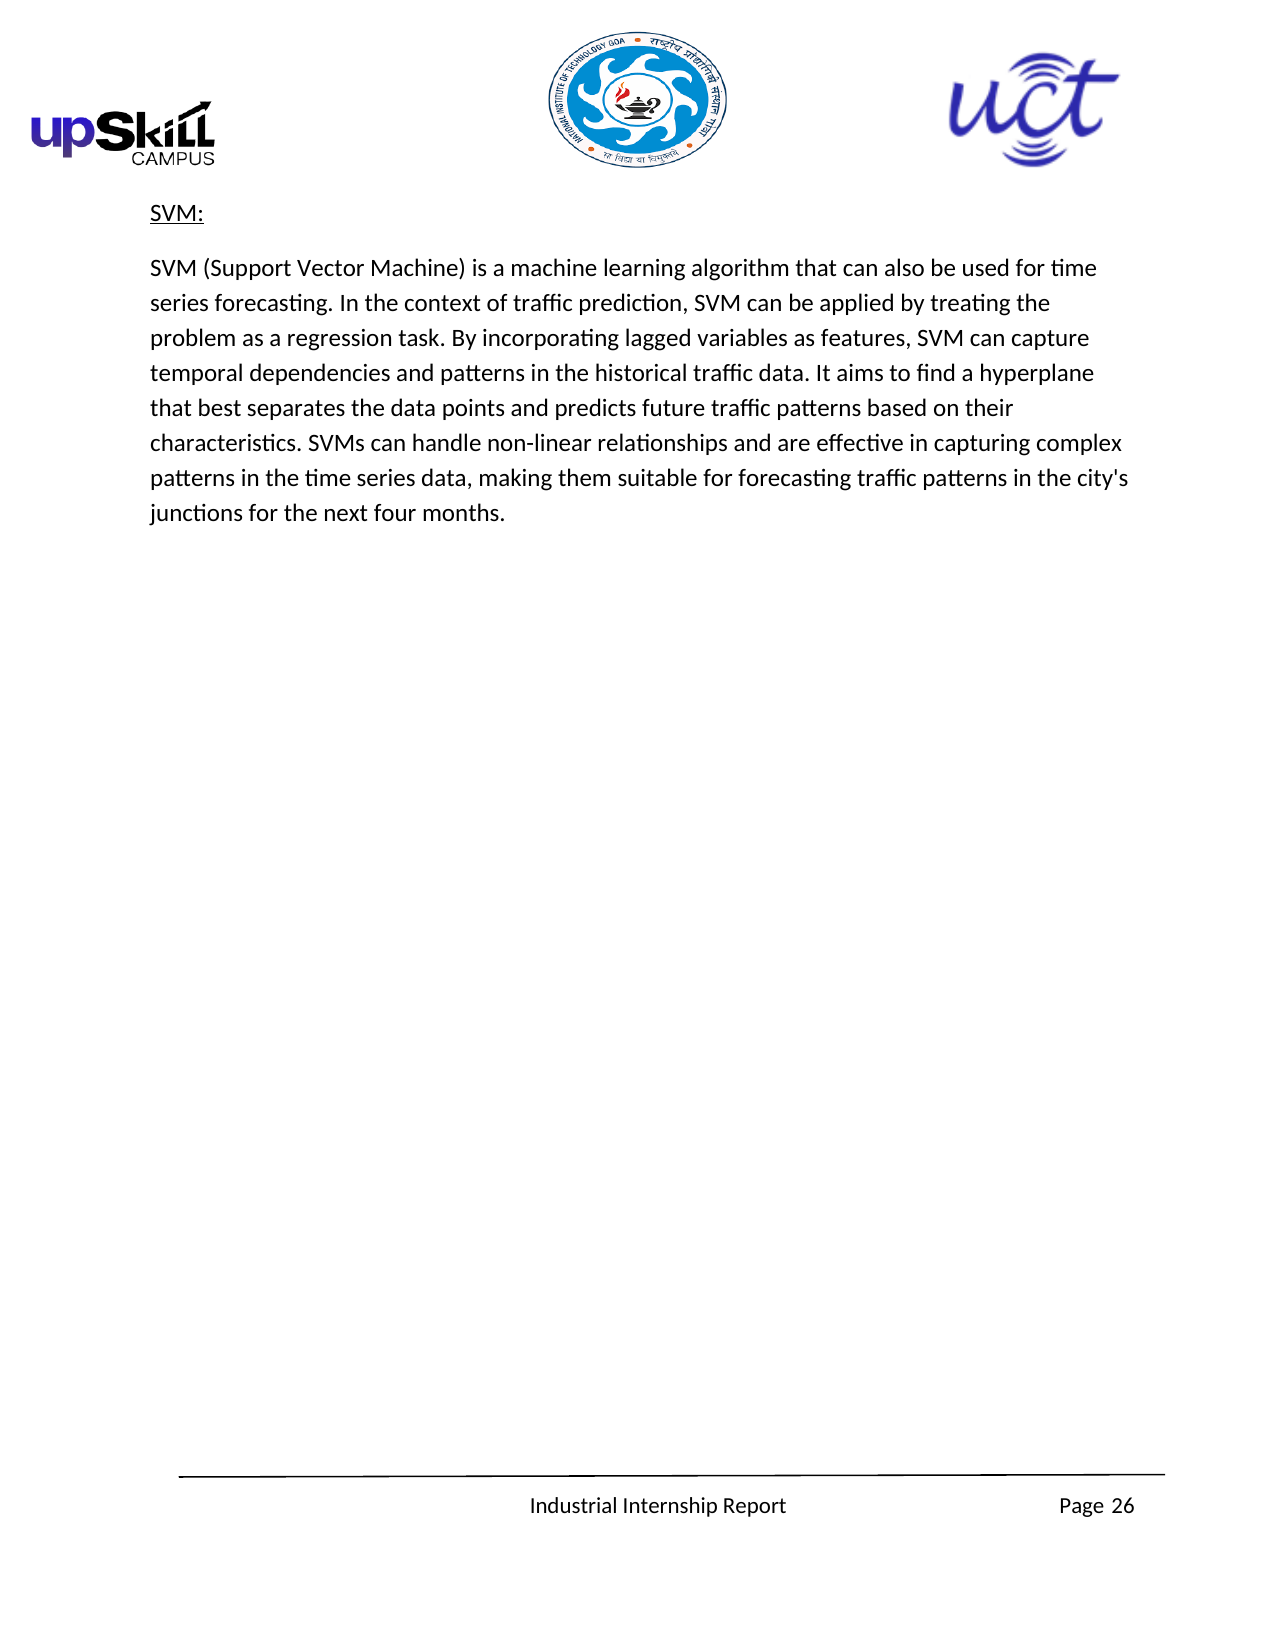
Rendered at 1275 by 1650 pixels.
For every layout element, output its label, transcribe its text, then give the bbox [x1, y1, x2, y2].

picture [946, 43, 1125, 169]
picture [0, 89, 246, 169]
text SVM: [150, 197, 1134, 227]
text SVM (Support Vector Machine) is a machine learning algorithm that can also be used for time series forecasting. In the context of traffic prediction, SVM can be applied by treating the problem as a regression task. By incorporating lagged variables as features, SVM can capture temporal dependencies and patterns in the historical traffic data. It aims to find a hyperplane that best separates the data points and predicts future traffic patterns based on their characteristics. SVMs can handle non-linear relationships and are effective in capturing complex patterns in the time series data, making them suitable for forecasting traffic patterns in the city's junctions for the next four months. [150, 253, 1134, 528]
picture [543, 28, 732, 169]
